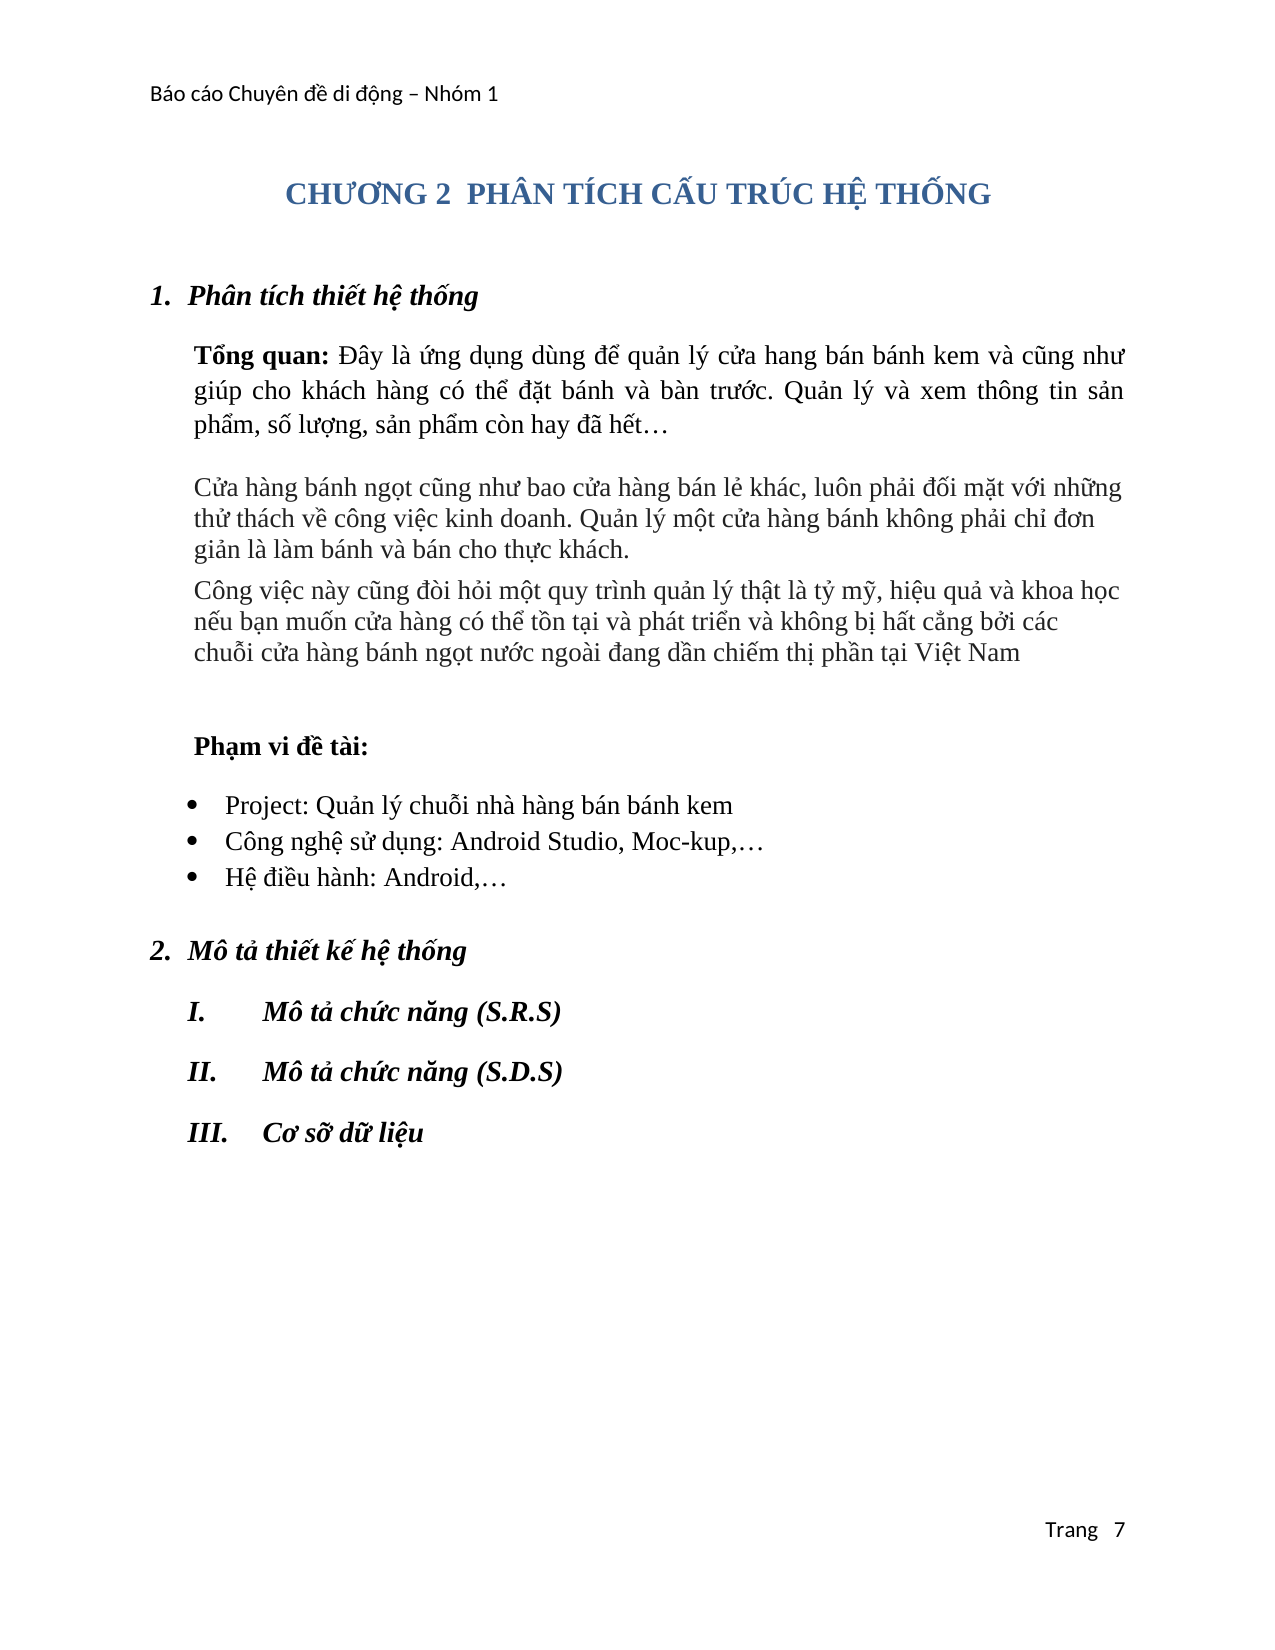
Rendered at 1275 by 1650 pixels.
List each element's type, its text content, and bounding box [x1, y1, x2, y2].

subtitle CHƯƠNG 2 PHÂN TÍCH CẤU TRÚC HỆ THỐNG [150, 176, 1127, 212]
list Project: Quản lý chuỗi nhà hàng bán bánh kem [187, 789, 1125, 821]
list Công nghệ sử dụng: Android Studio, Moc-kup,… [187, 825, 1125, 857]
text Cửa hàng bánh ngọt cũng như bao cửa hàng bán lẻ khác, luôn phải đối mặt với những thử thách về công việc kinh doanh. Quản lý một cửa hàng bánh không phải chỉ đơn giản là làm bánh và bán cho thực khách. [194, 471, 1125, 565]
subtitle Cơ sỡ dữ liệu [187, 1115, 1127, 1149]
list Hệ điều hành: Android,… [187, 861, 1125, 892]
text Tổng quan: Đây là ứng dụng dùng để quản lý cửa hang bán bánh kem và cũng như giúp cho khách hàng có thể đặt bánh và bàn trước. Quản lý và xem thông tin sản phẩm, số lượng, sản phẩm còn hay đã hết… [194, 339, 1125, 440]
text Công việc này cũng đòi hỏi một quy trình quản lý thật là tỷ mỹ, hiệu quả và khoa học nếu bạn muốn cửa hàng có thể tồn tại và phát triển và không bị hất cẳng bởi các chuỗi cửa hàng bánh ngọt nước ngoài đang dần chiếm thị phần tại Việt Nam [194, 574, 1125, 667]
subtitle Mô tả chức năng (S.D.S) [187, 1054, 1127, 1088]
subtitle Mô tả thiết kế hệ thống [150, 933, 1127, 966]
subtitle Phân tích thiết hệ thống [150, 278, 1127, 312]
text Phạm vi đề tài: [194, 730, 1127, 761]
subtitle Mô tả chức năng (S.R.S) [187, 994, 1127, 1027]
